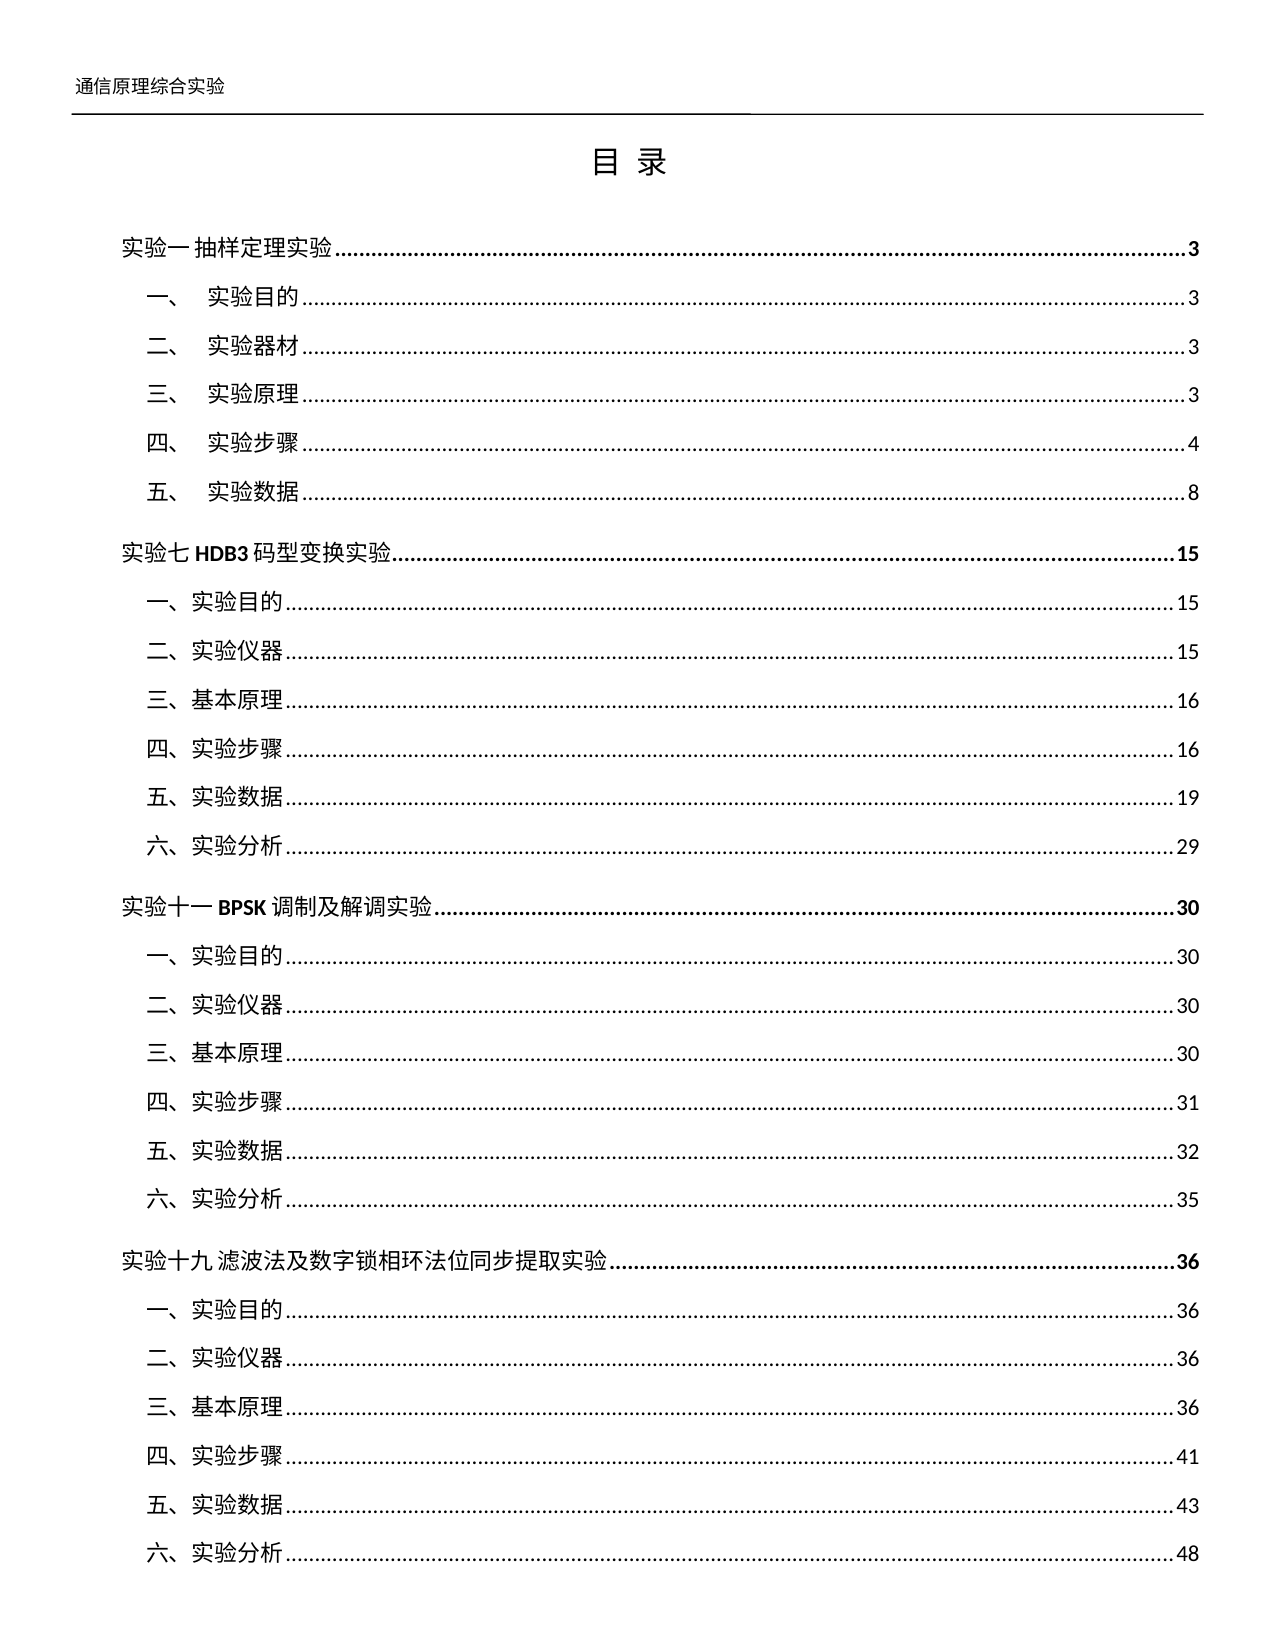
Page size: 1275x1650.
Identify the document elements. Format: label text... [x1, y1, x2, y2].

text 四、实验步骤 31 [146, 1084, 1200, 1117]
text 五、实验数据 19 [146, 779, 1200, 812]
text 实验十一 BPSK 调制及解调实验 30 [121, 889, 1200, 922]
text 五、 实验数据 8 [146, 474, 1200, 507]
text 实验七 HDB3 码型变换实验 15 [121, 535, 1200, 568]
text 四、 实验步骤 4 [146, 425, 1200, 458]
text 三、基本原理 16 [146, 681, 1200, 715]
text 目 录 [591, 142, 1200, 181]
text 三、基本原理 30 [146, 1035, 1200, 1068]
text 六、实验分析 35 [146, 1181, 1200, 1214]
text 三、 实验原理 3 [146, 376, 1200, 409]
text 四、实验步骤 41 [146, 1438, 1200, 1471]
text 实验十九 滤波法及数字锁相环法位同步提取实验 36 [121, 1243, 1200, 1276]
text 五、实验数据 32 [146, 1133, 1200, 1166]
text 六、实验分析 48 [146, 1535, 1200, 1568]
text 二、 实验器材 3 [146, 328, 1200, 361]
text 通信原理综合实验 [75, 75, 1200, 98]
text 五、实验数据 43 [146, 1486, 1200, 1520]
text 六、实验分析 29 [146, 828, 1200, 861]
text 二、实验仪器 30 [146, 986, 1200, 1020]
text 一、 实验目的 3 [146, 279, 1200, 312]
text 一、实验目的 36 [146, 1292, 1200, 1325]
text 实验一 抽样定理实验 3 [121, 230, 1200, 263]
text 一、实验目的 15 [146, 584, 1200, 617]
text 四、实验步骤 16 [146, 730, 1200, 764]
text 二、实验仪器 36 [146, 1340, 1200, 1373]
text 三、基本原理 36 [146, 1389, 1200, 1422]
text 二、实验仪器 15 [146, 633, 1200, 666]
text 一、实验目的 30 [146, 938, 1200, 971]
